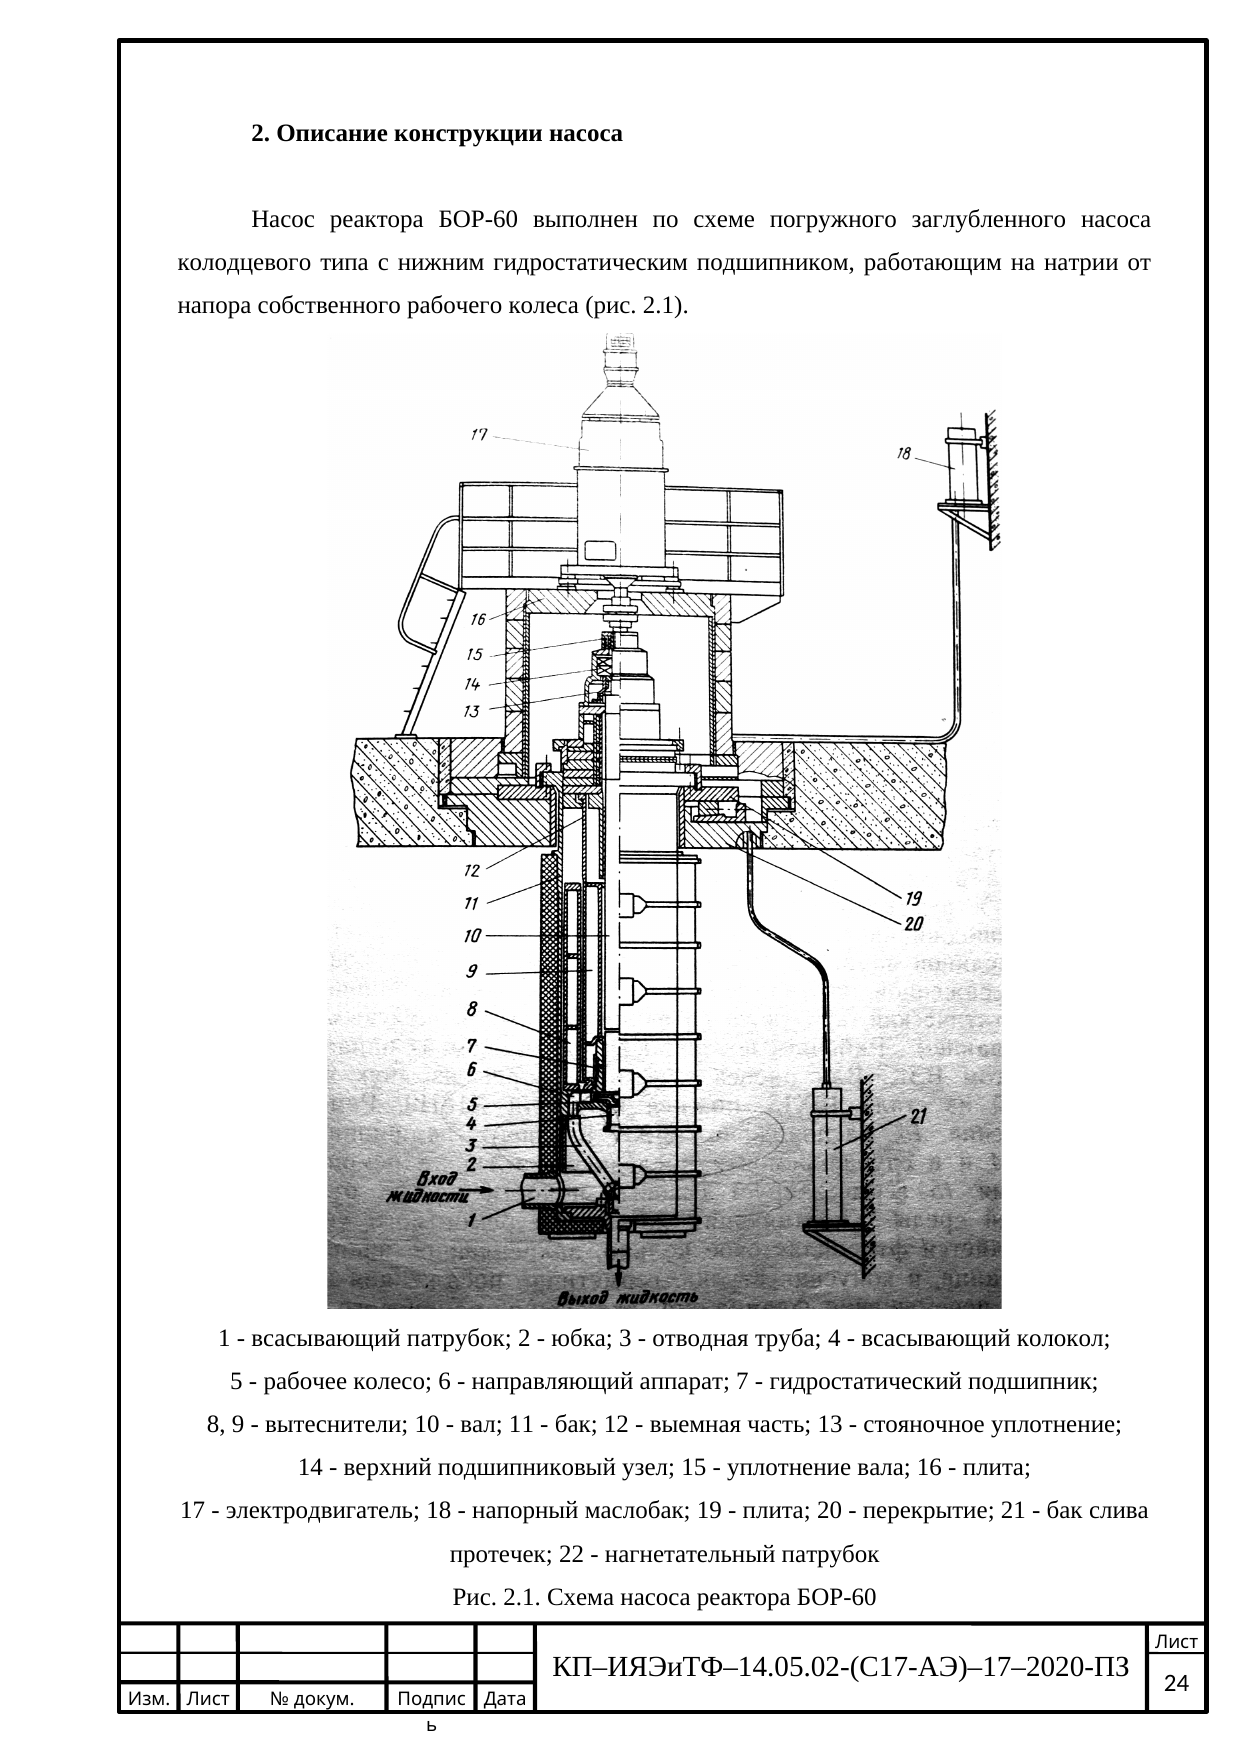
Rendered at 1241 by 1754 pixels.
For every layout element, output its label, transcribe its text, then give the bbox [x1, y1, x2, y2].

text 8, 9 - вытеснители; 10 - вал; 11 - бак; 12 - выемная часть; 13 - стояночное уплотнение; [177, 1409, 1152, 1438]
text Рис. 2.1. Схема насоса реактора БОР-60 [177, 1582, 1152, 1611]
text 17 - электродвигатель; 18 - напорный маслобак; 19 - плита; 20 - перекрытие; 21 - бак слива протечек; 22 - нагнетательный патрубок [177, 1496, 1152, 1567]
text Насос реактора БОР-60 выполнен по схеме погружного заглубленного насоса колодцевого типа с нижним гидростатическим подшипником, работающим на натрии от напора собственного рабочего колеса (рис. 2.1). [177, 204, 1152, 319]
text 5 - рабочее колесо; 6 - направляющий аппарат; 7 - гидростатический подшипник; [177, 1366, 1152, 1395]
text 2. Описание конструкции насоса [177, 118, 1152, 147]
text 14 - верхний подшипниковый узел; 15 - уплотнение вала; 16 - плита; [177, 1452, 1152, 1481]
text 1 - всасывающий патрубок; 2 - юбка; 3 - отводная труба; 4 - всасывающий колокол; [177, 1323, 1152, 1352]
